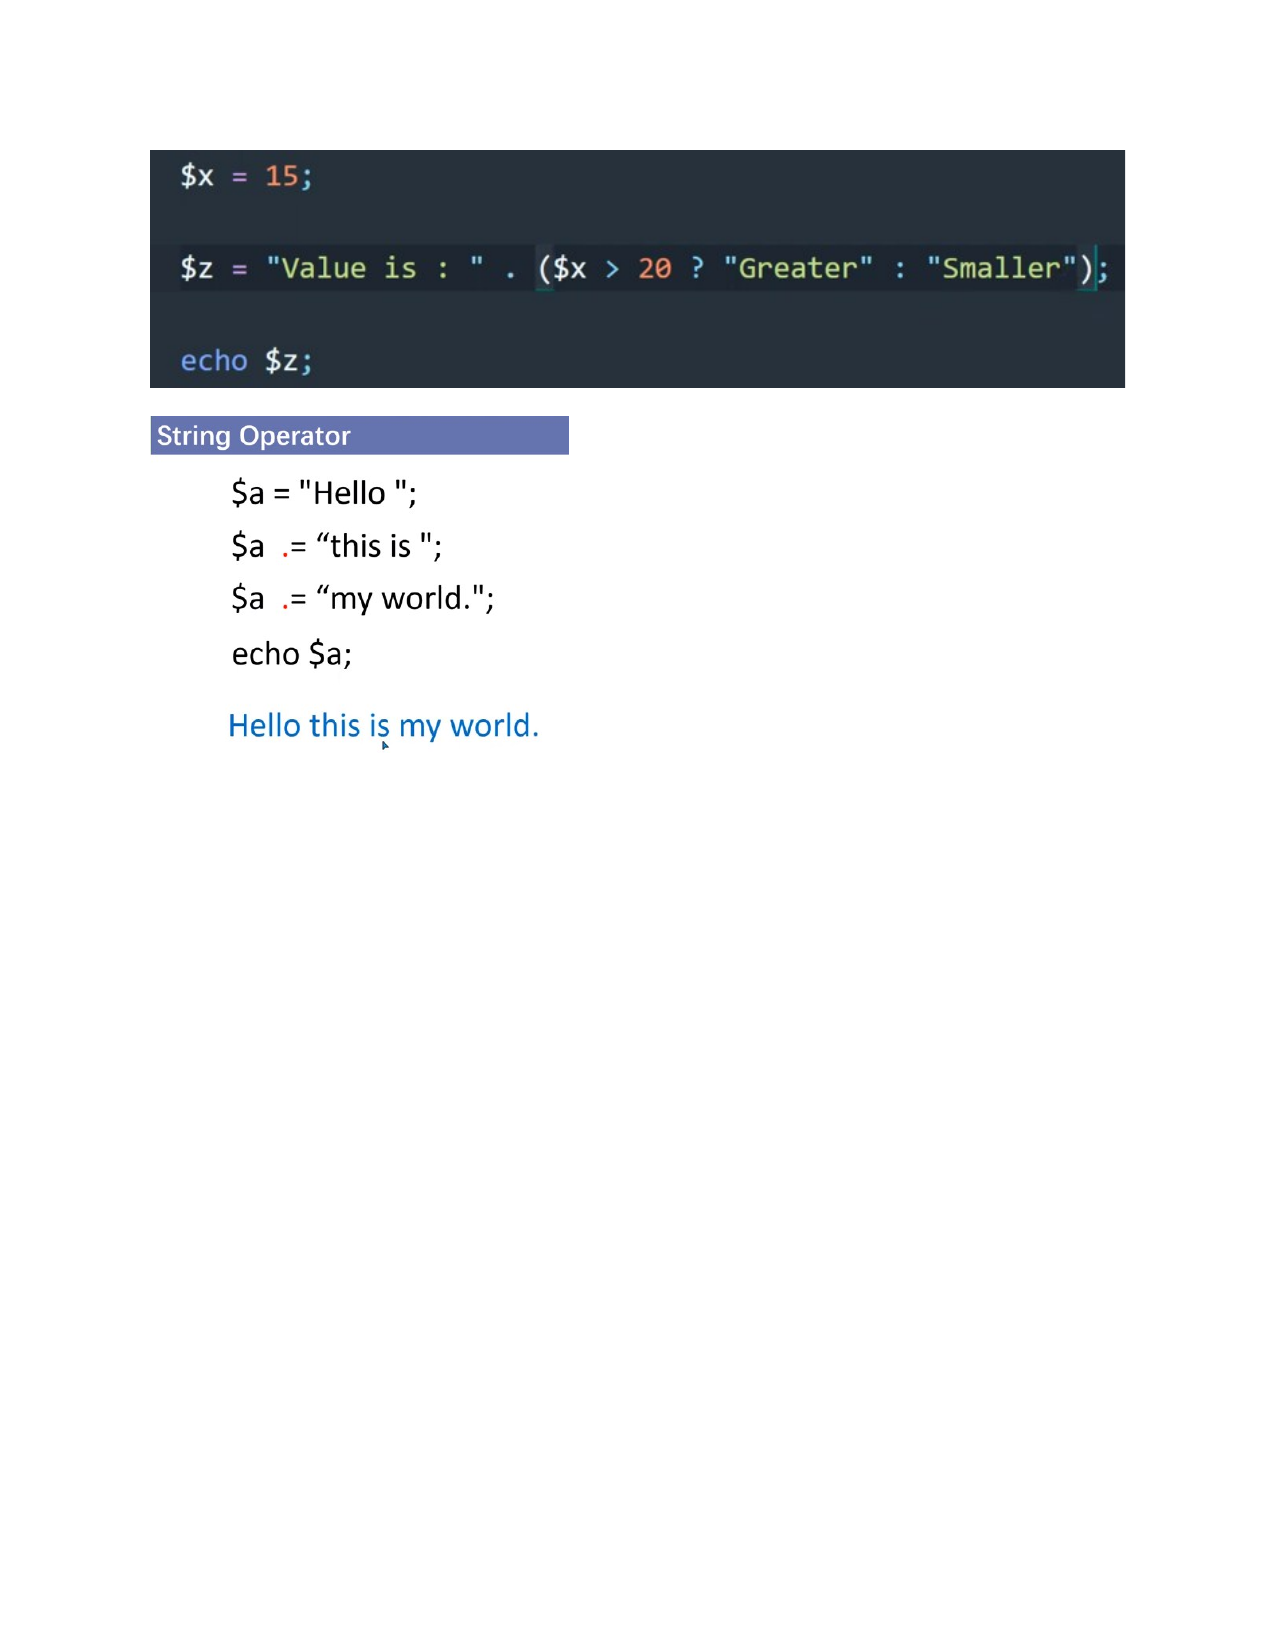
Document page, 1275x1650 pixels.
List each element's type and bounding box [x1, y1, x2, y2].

picture [150, 150, 1125, 388]
picture [150, 416, 569, 753]
